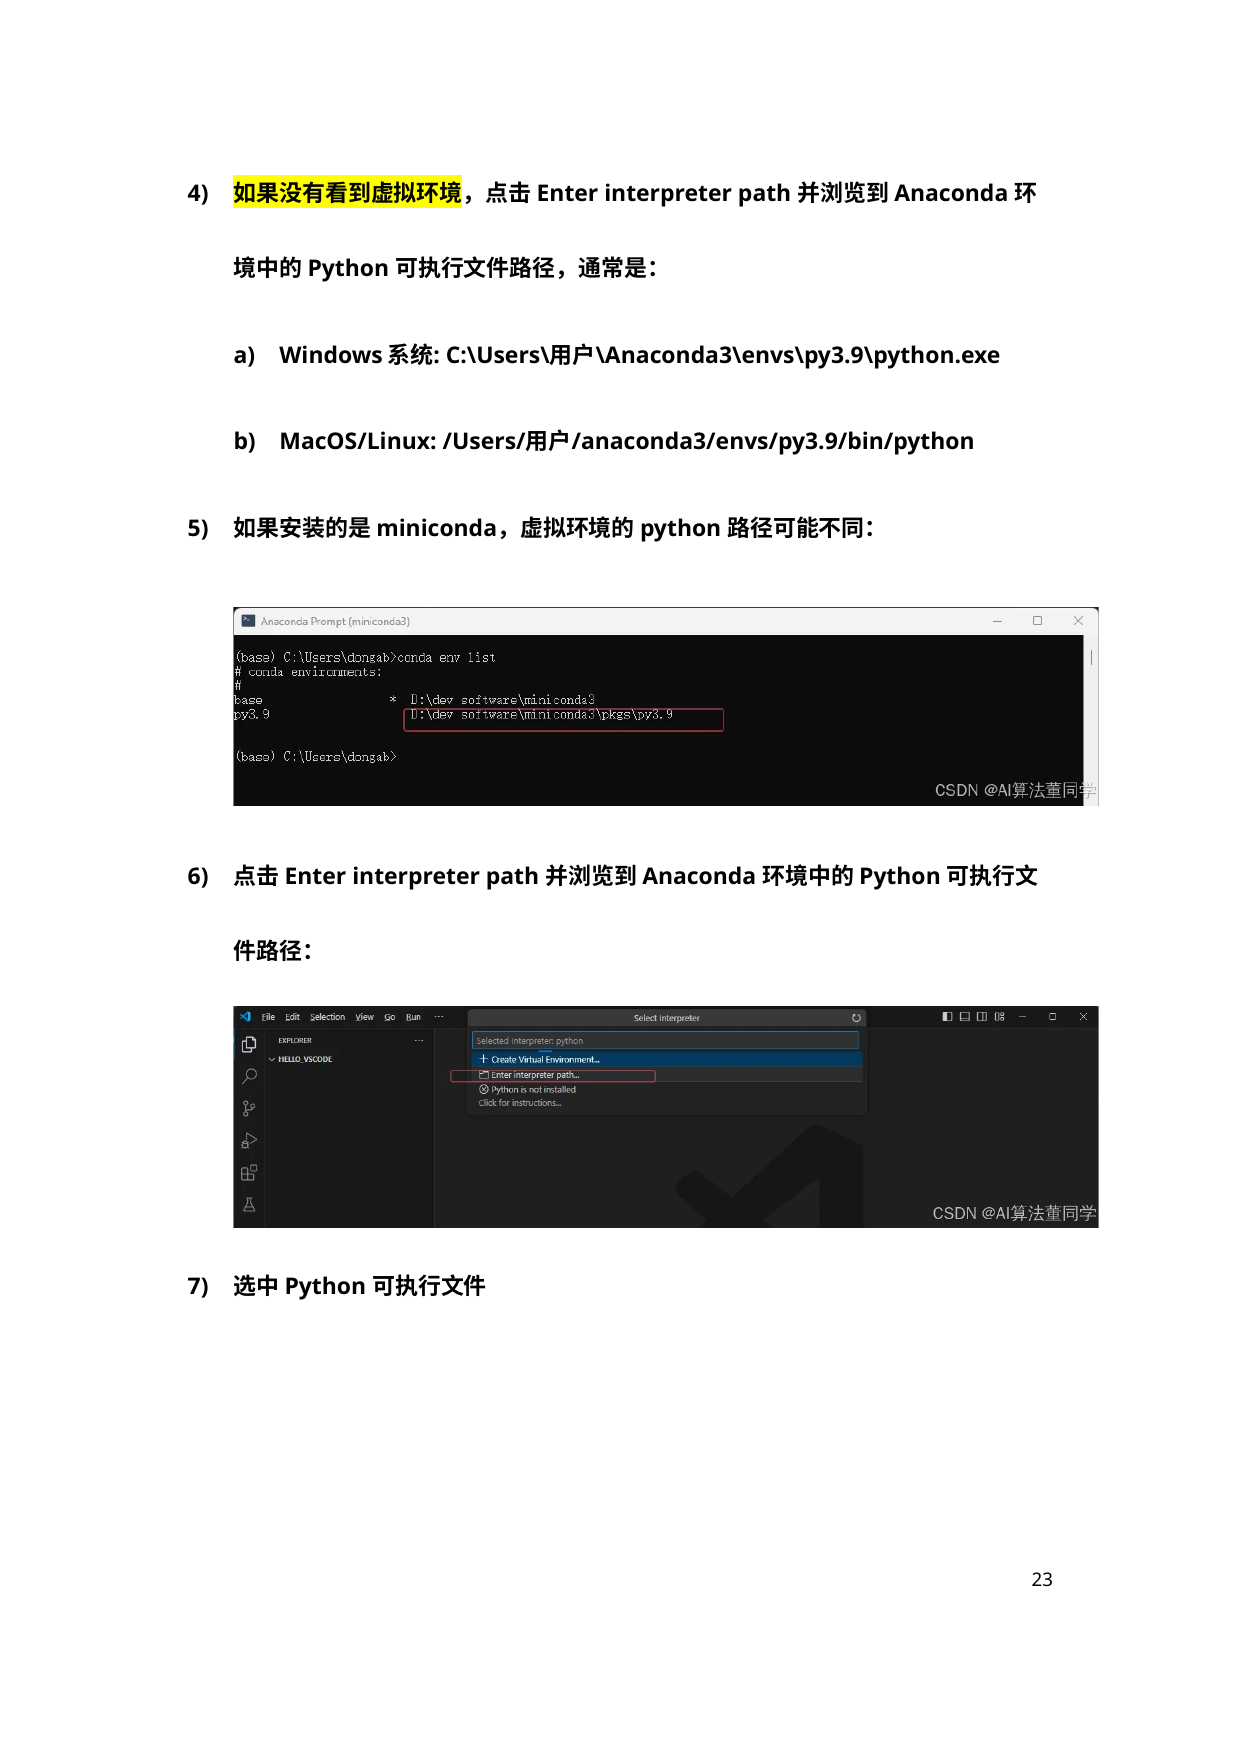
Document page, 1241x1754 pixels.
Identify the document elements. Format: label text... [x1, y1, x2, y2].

picture [233, 607, 1099, 806]
list MacOS/Linux: /Users/用户/anaconda3/envs/py3.9/bin/python [233, 407, 1053, 472]
picture [233, 1006, 1099, 1228]
list Windows系统: C:\Users\用户\Anaconda3\envs\py3.9\python.exe [233, 321, 1053, 386]
list 点击 Enter interpreter path 并浏览到 Anaconda 环境中的 Python 可执行文件路径： [187, 842, 1053, 982]
list 选中 Python 可执行文件 [187, 1252, 1053, 1317]
list 如果没有看到虚拟环境，点击 Enter interpreter path 并浏览到 Anaconda 环境中的 Python 可执行文件路径，通常是： [187, 159, 1053, 299]
